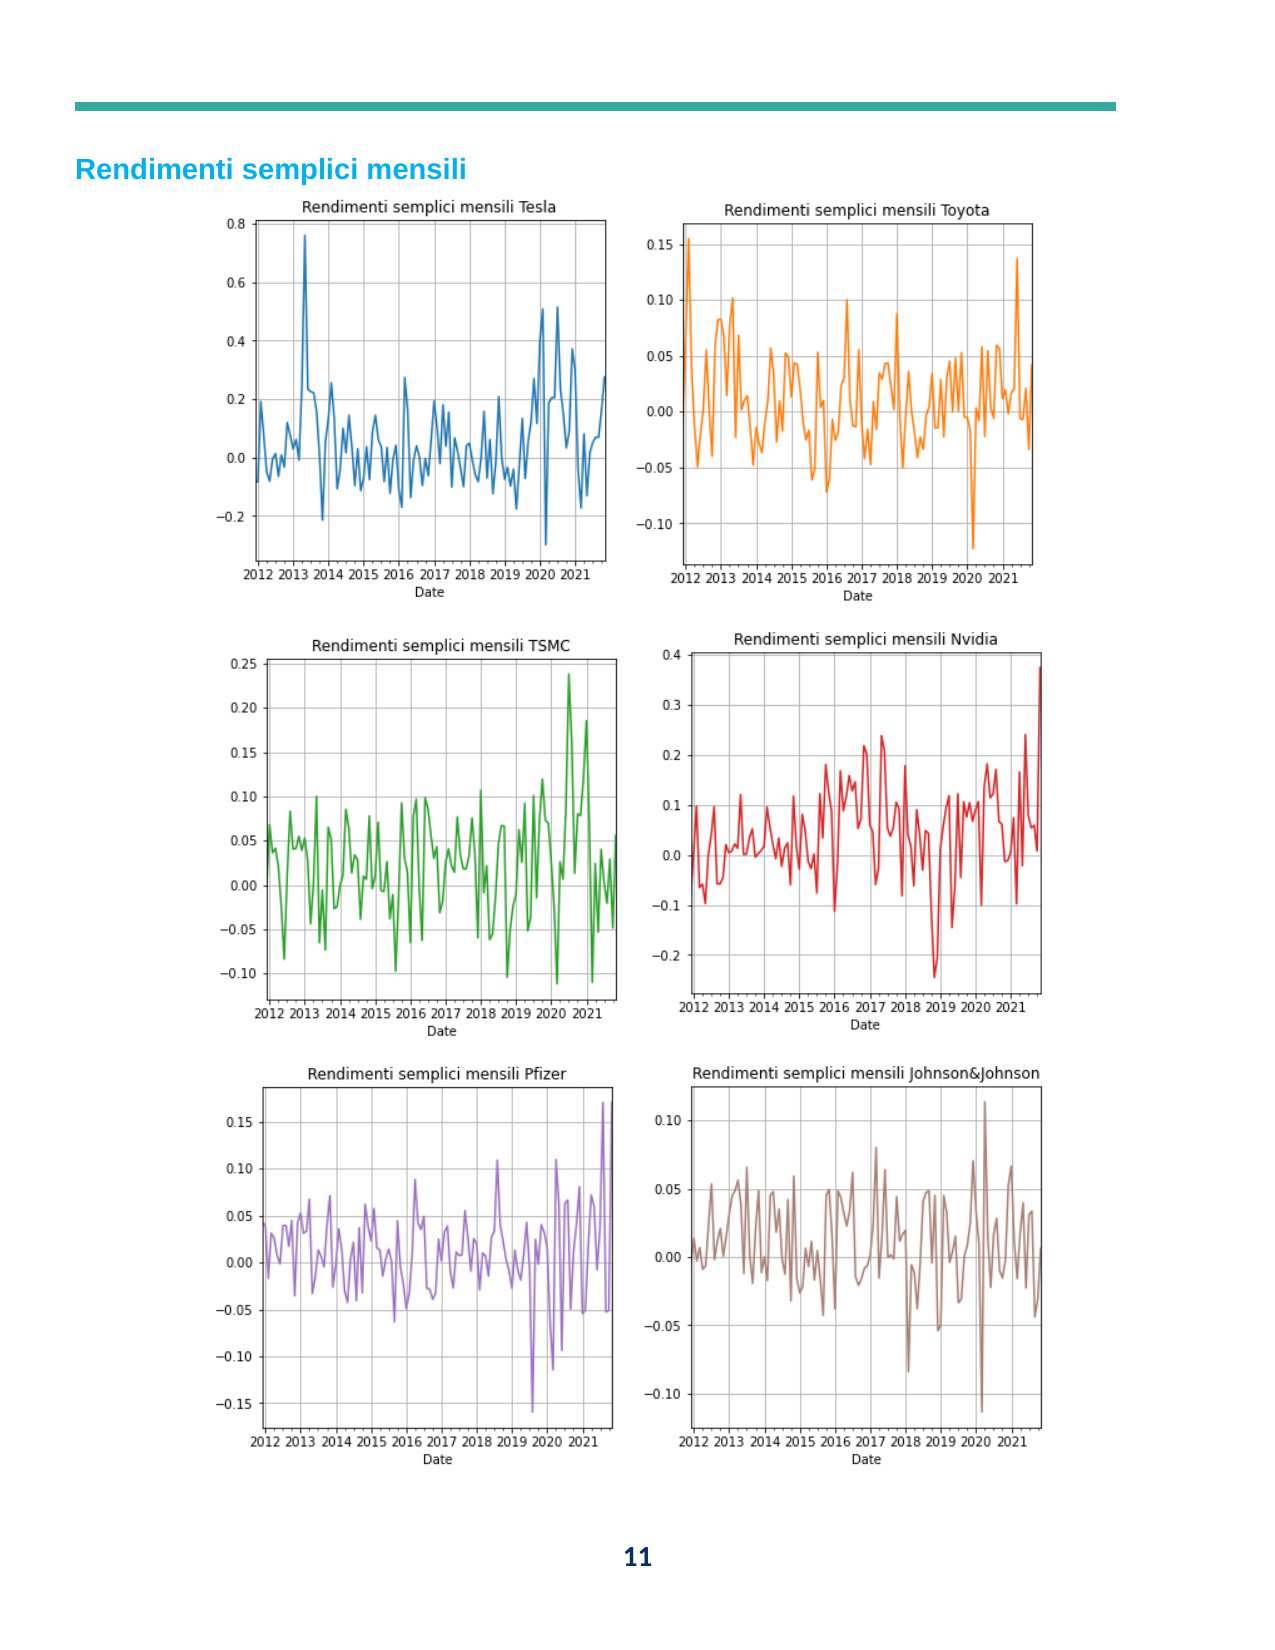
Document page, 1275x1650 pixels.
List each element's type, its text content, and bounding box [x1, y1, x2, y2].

picture [208, 190, 1067, 617]
subtitle Rendimenti semplici mensili [75, 152, 1200, 185]
picture [205, 1056, 1070, 1478]
picture [208, 622, 1067, 1051]
